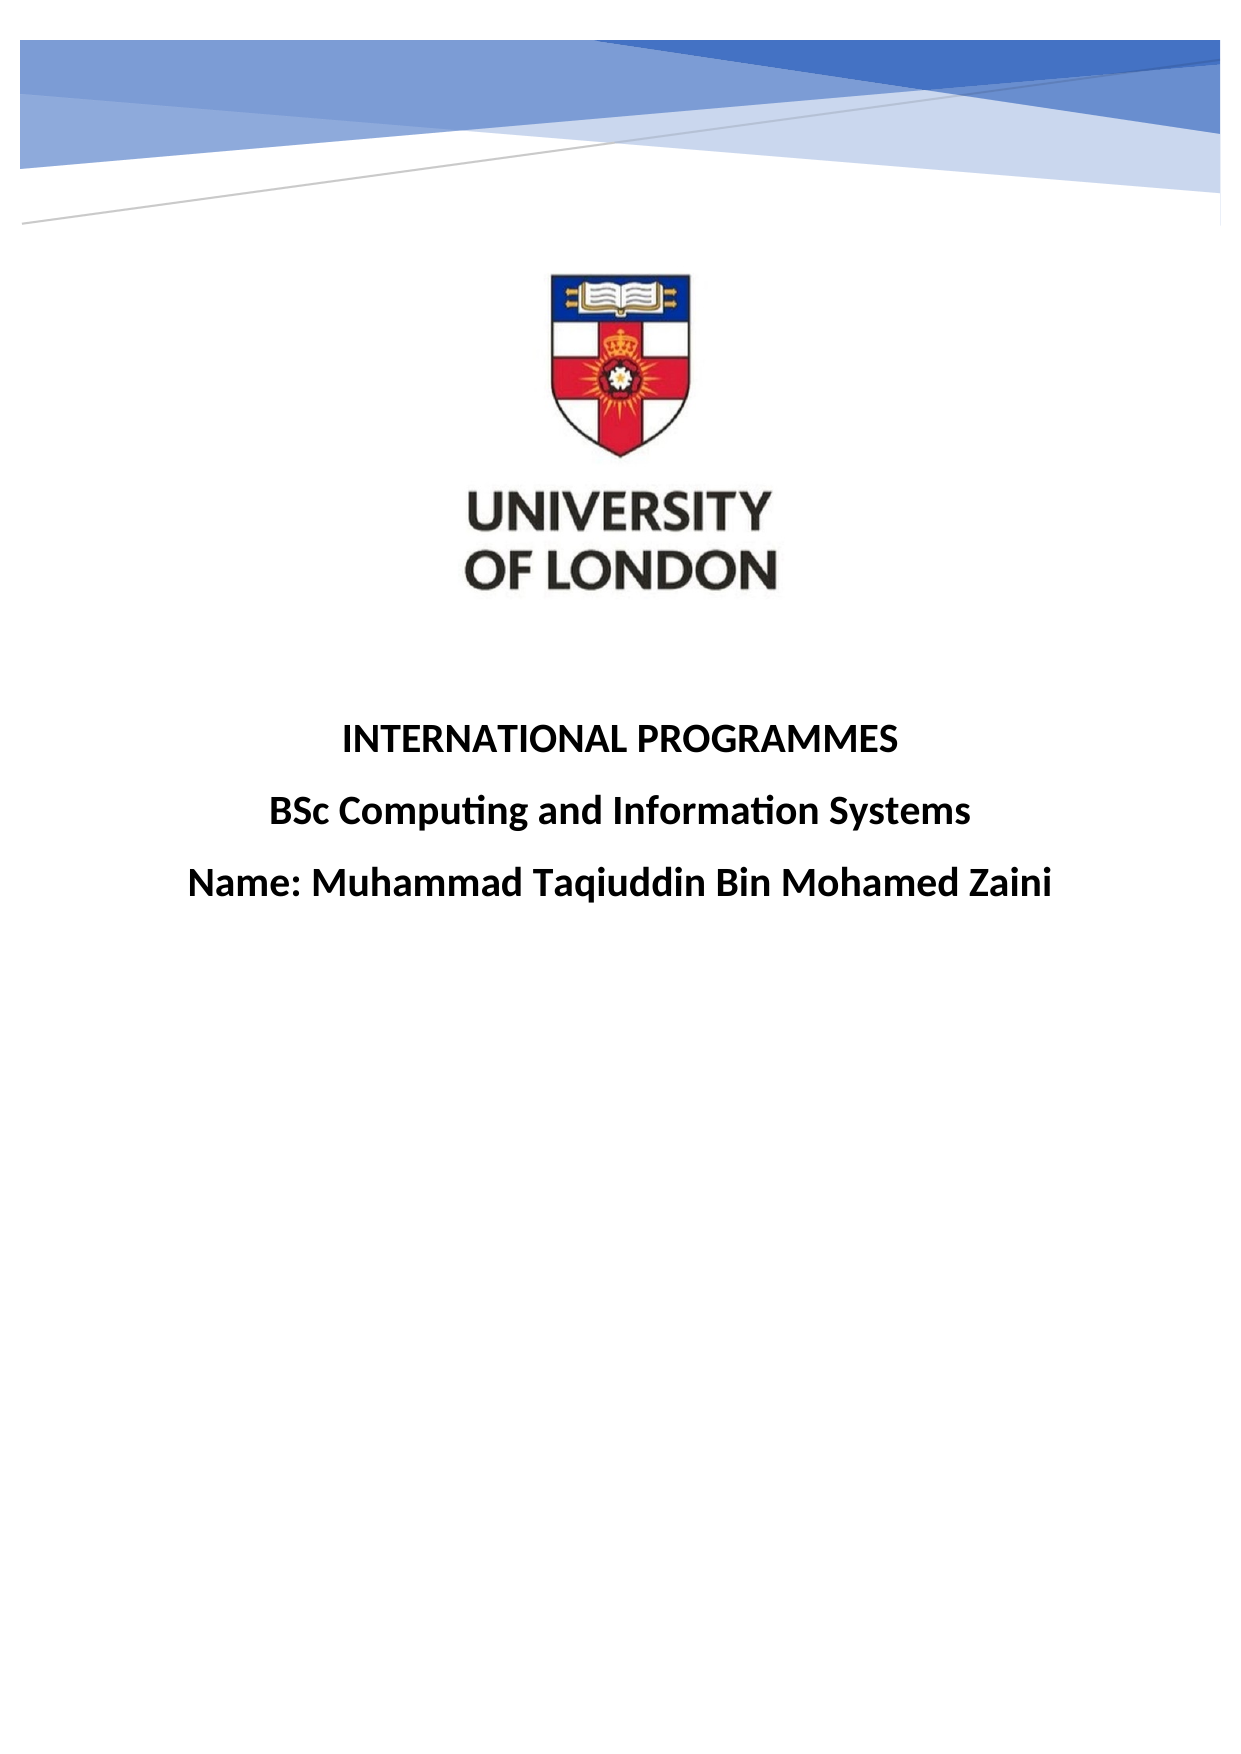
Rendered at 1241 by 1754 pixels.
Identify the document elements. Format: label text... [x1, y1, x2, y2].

text BSc Computing and Information Systems [150, 784, 1090, 835]
text Name: Muhammad Taqiuddin Bin Mohamed Zaini [150, 856, 1090, 906]
text INTERNATIONAL PROGRAMMES [150, 712, 1090, 763]
picture [20, 40, 1221, 674]
